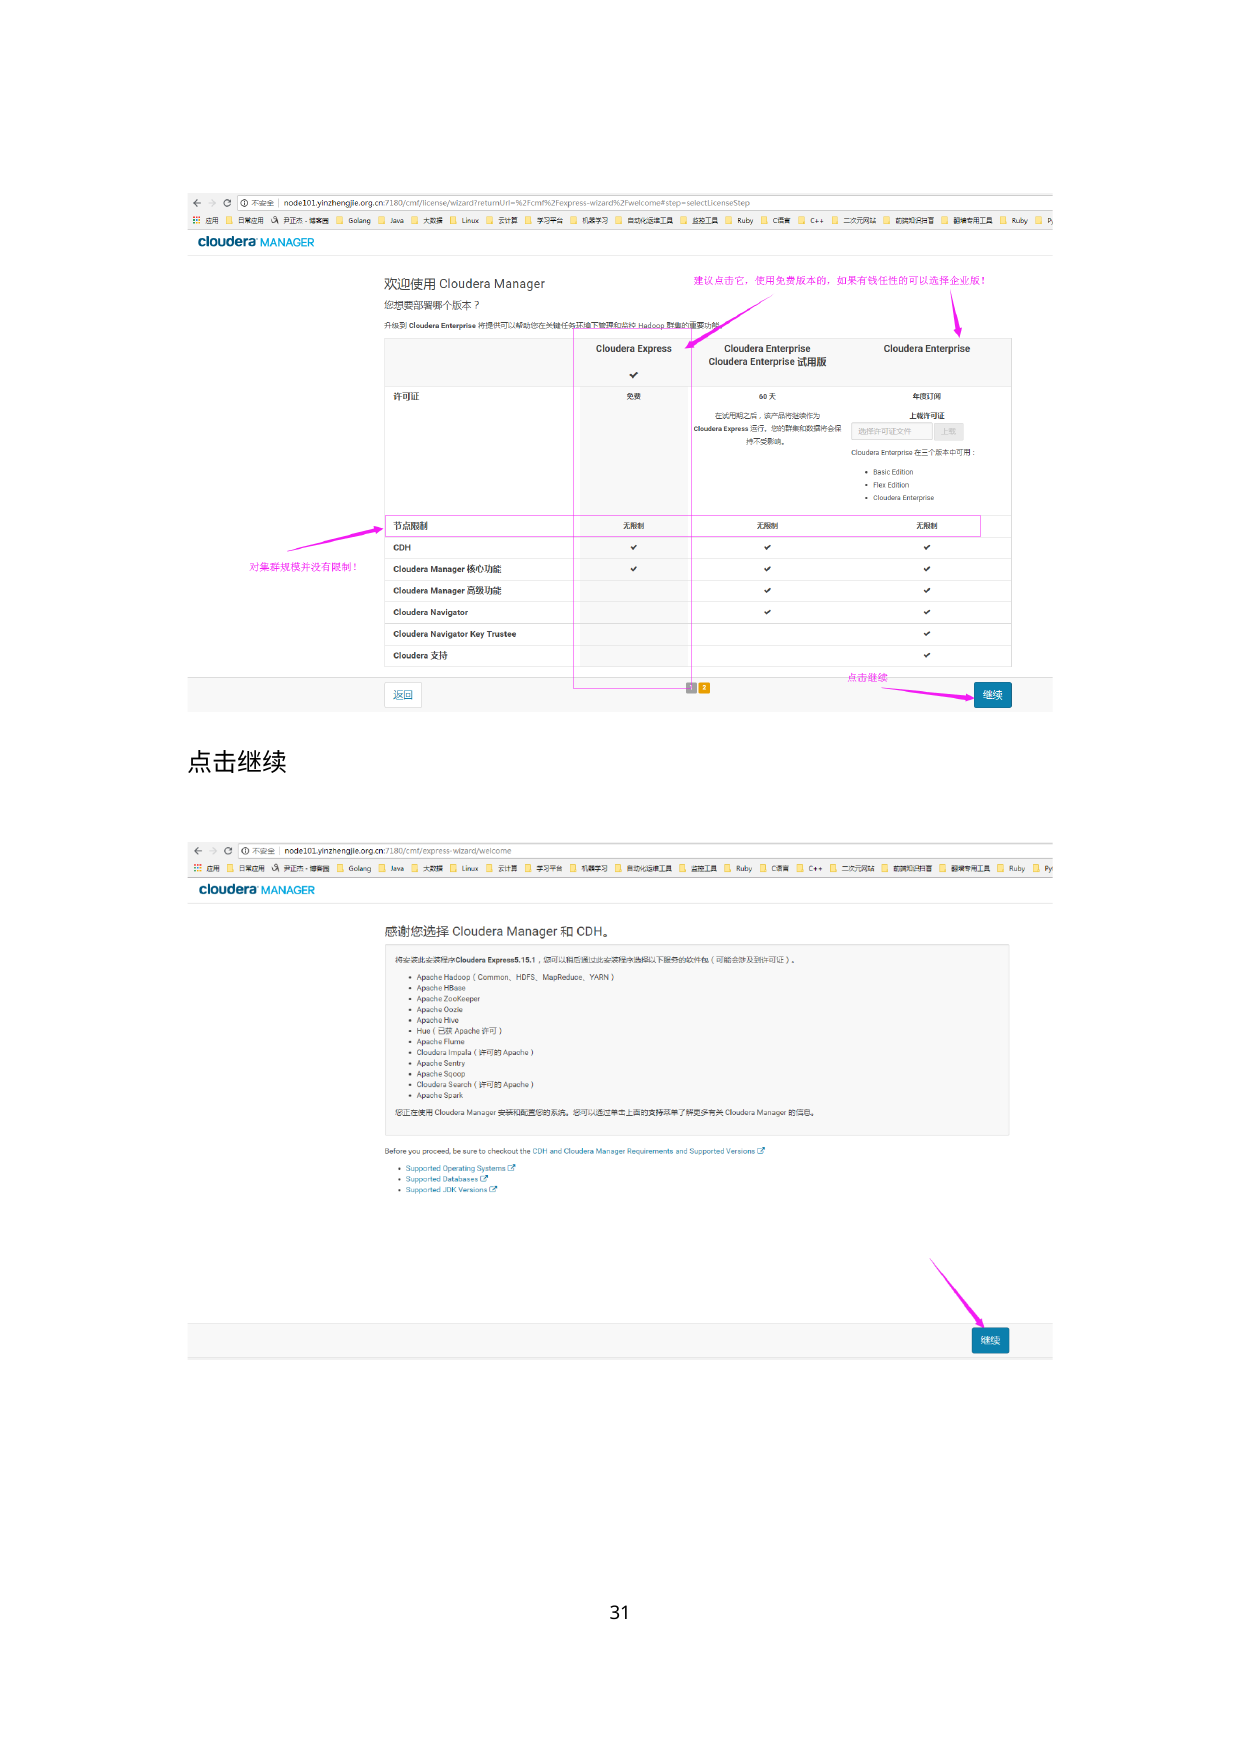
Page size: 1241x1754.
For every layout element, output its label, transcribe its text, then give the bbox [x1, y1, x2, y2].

text 点击继续 [187, 728, 1053, 793]
picture [187, 193, 1053, 712]
picture [187, 842, 1053, 1360]
